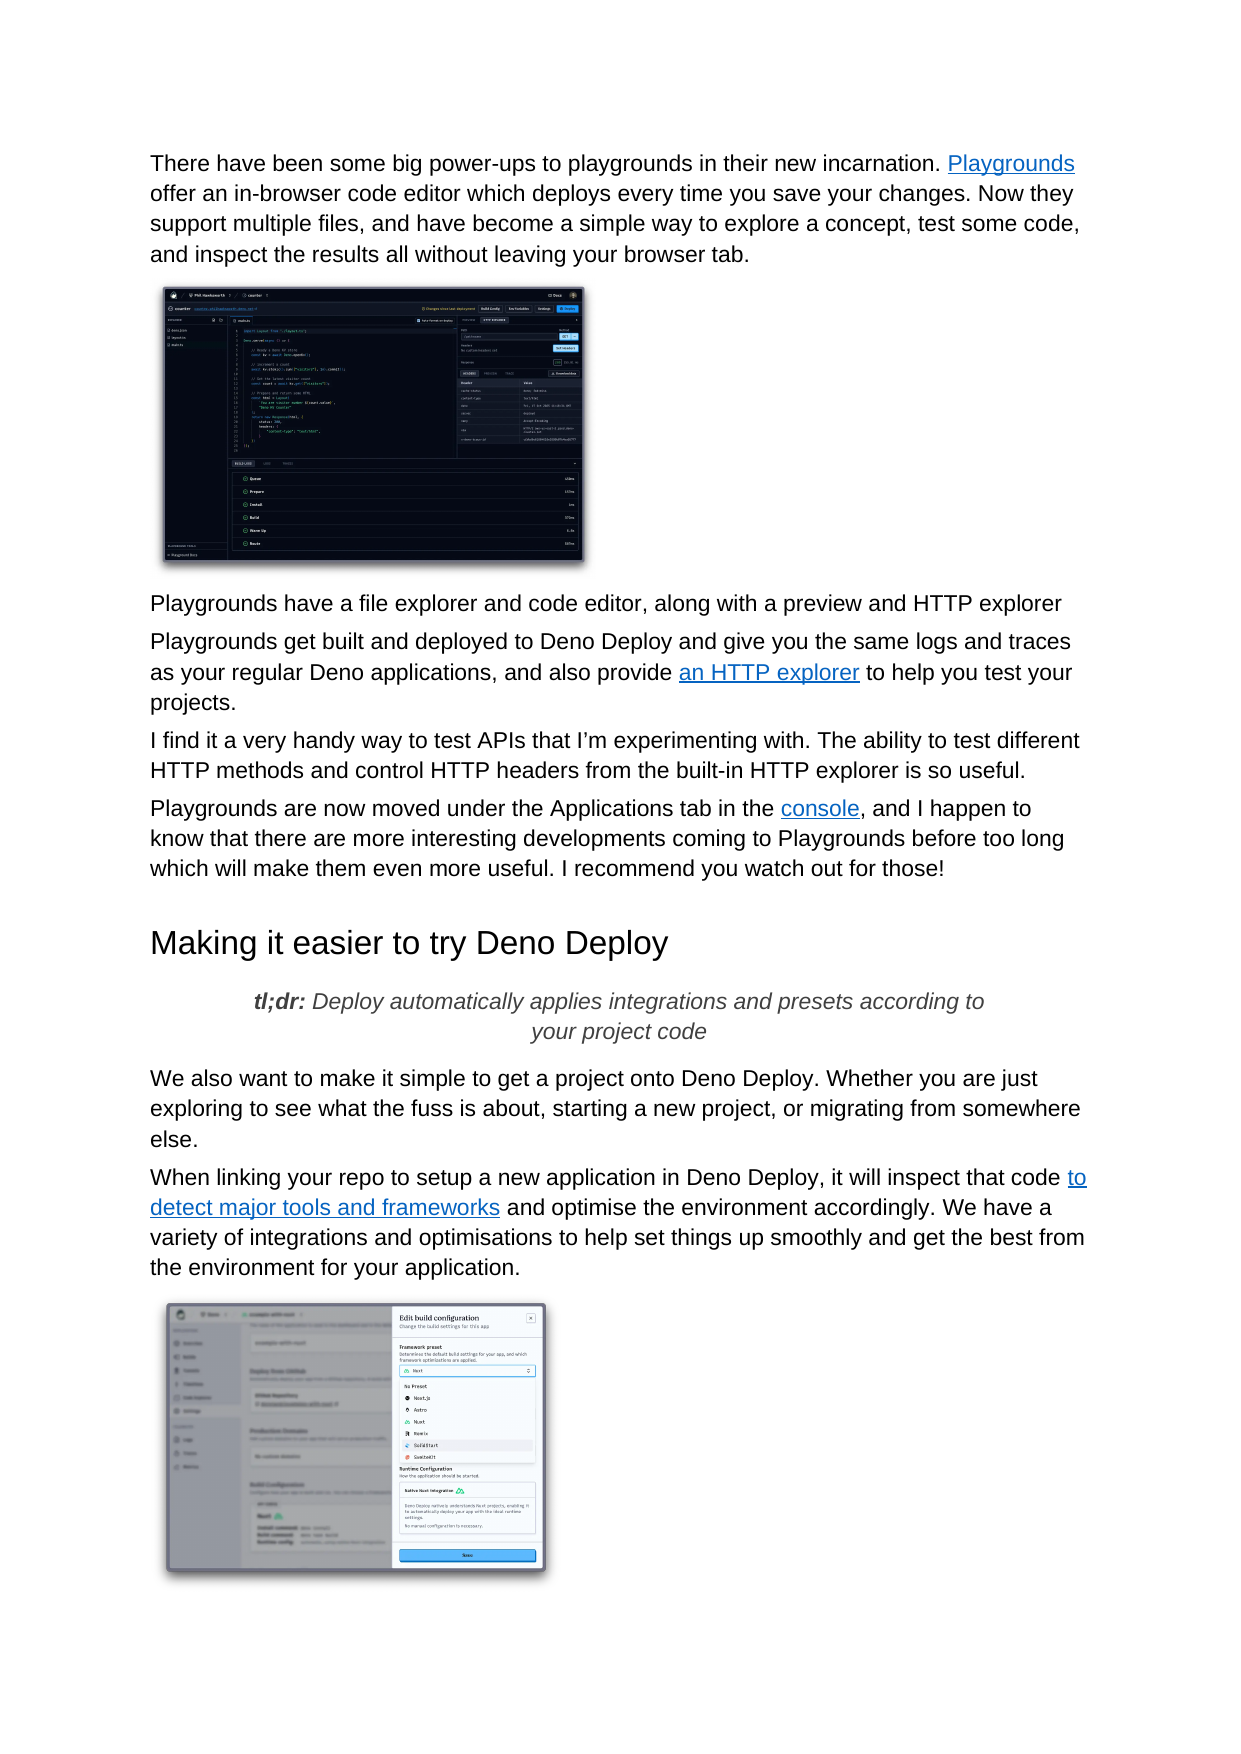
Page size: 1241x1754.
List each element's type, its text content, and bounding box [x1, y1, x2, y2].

text When linking your repo to setup a new application in Deno Deploy, it will inspect that code to detect major tools and frameworks and optimise the environment accordingly. We have a variety of integrations and optimisations to help set things up smoothly and get the best from the environment for your application. [150, 1164, 1090, 1281]
text tl;dr: Deploy automatically applies integrations and presets according to your project code [240, 988, 1000, 1045]
subtitle Making it easier to try Deno Deploy [150, 923, 1090, 962]
text We also want to make it simple to get a project onto Deno Deploy. Whether you are just exploring to see what the fuss is about, starting a new project, or migrating from somewhere else. [150, 1065, 1090, 1152]
text Playgrounds are now moved under the Applications tab in the console, and I happen to know that there are more interesting developments coming to Playgrounds before too long which will make them even more useful. I recommend you watch out for those! [150, 795, 1090, 882]
text Playgrounds get built and deployed to Deno Deploy and give you the same logs and traces as your regular Deno applications, and also provide an HTTP explorer to help you test your projects. [150, 628, 1090, 715]
text There have been some big power-ups to playgrounds in their new incarnation. Playgrounds offer an in-browser code editor which deploys every time you save your changes. Now they support multiple files, and have become a simple way to explore a concept, test some code, and inspect the results all without leaving your browser tab. [150, 150, 1090, 267]
picture [150, 278, 597, 579]
text I find it a very handy way to test APIs that I’m experimenting with. The ability to test different HTTP methods and control HTTP headers from the built-in HTTP explorer is so useful. [150, 727, 1090, 783]
picture [150, 1292, 562, 1593]
text Playgrounds have a file explorer and code editor, along with a preview and HTTP explorer [150, 590, 1090, 617]
